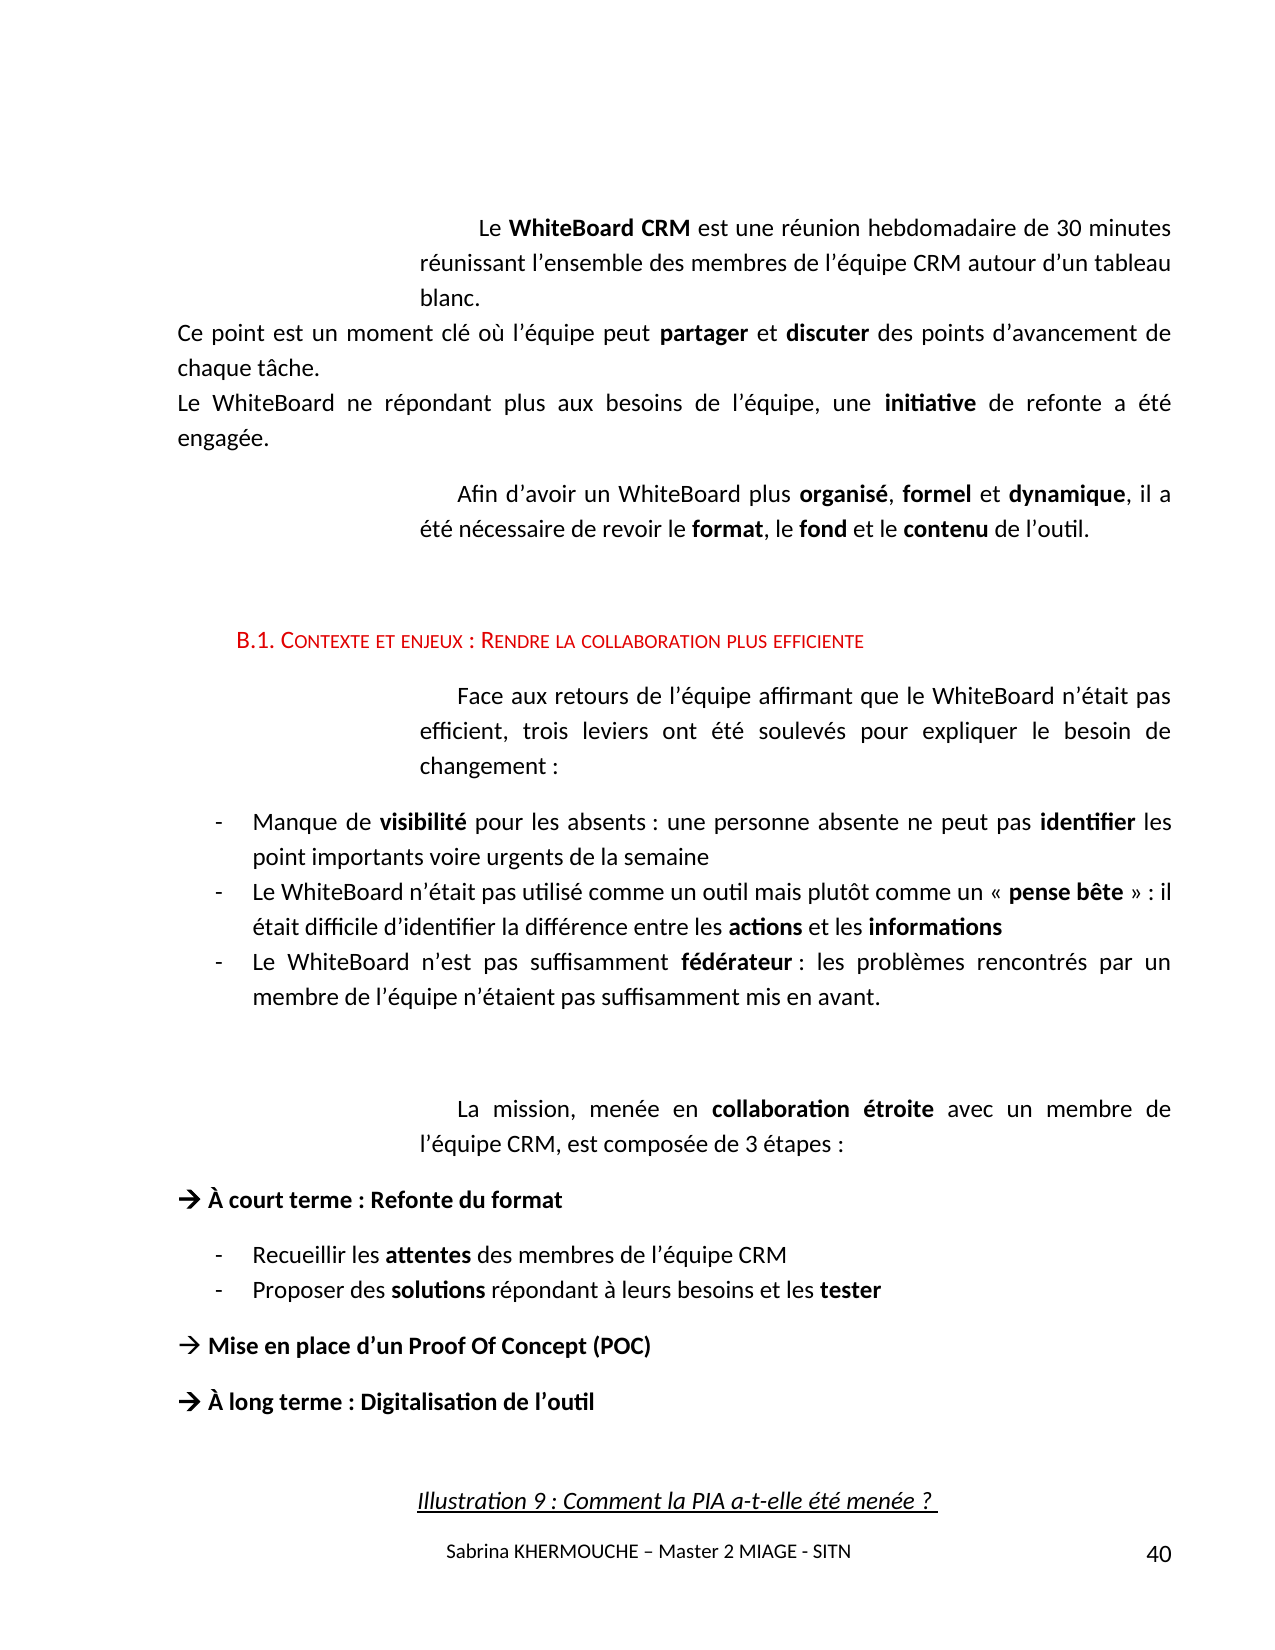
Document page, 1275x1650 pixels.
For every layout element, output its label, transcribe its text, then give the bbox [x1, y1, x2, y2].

list Recueillir les attentes des membres de l’équipe CRM [215, 1240, 1172, 1270]
text Afin d’avoir un WhiteBoard plus organisé, formel et dynamique, il a été nécessaire de revoir le format, le fond et le contenu de l’outil. [419, 478, 1172, 543]
list B.1. Contexte et enjeux : Rendre la collaboration plus efficiente [236, 625, 1172, 655]
list Proposer des solutions répondant à leurs besoins et les tester [215, 1275, 1172, 1305]
text À court terme : Refonte du format [177, 1184, 1172, 1214]
text Mise en place d’un Proof Of Concept (POC) [177, 1331, 1172, 1361]
text À long terme : Digitalisation de l’outil [177, 1386, 1172, 1417]
text La mission, menée en collaboration étroite avec un membre de l’équipe CRM, est composée de 3 étapes : [419, 1093, 1172, 1158]
text Le WhiteBoard CRM est une réunion hebdomadaire de 30 minutes réunissant l’ensemble des membres de l’équipe CRM autour d’un tableau blanc. [419, 212, 1172, 313]
list Illustration 9 : Comment la PIA a-t-elle été menée ? [177, 1485, 1172, 1516]
list Manque de visibilité pour les absents : une personne absente ne peut pas identifier les point importants voire urgents de la semaine [215, 806, 1172, 872]
list Le WhiteBoard n’est pas suffisamment fédérateur : les problèmes rencontrés par un membre de l’équipe n’étaient pas suffisamment mis en avant. [215, 946, 1172, 1012]
list Le WhiteBoard n’était pas utilisé comme un outil mais plutôt comme un « pense bête » : il était difficile d’identifier la différence entre les actions et les informations [215, 876, 1172, 942]
text Le WhiteBoard ne répondant plus aux besoins de l’équipe, une initiative de refonte a été engagée. [177, 387, 1172, 453]
text Ce point est un moment clé où l’équipe peut partager et discuter des points d’avancement de chaque tâche. [177, 317, 1172, 383]
text Face aux retours de l’équipe affirmant que le WhiteBoard n’était pas efficient, trois leviers ont été soulevés pour expliquer le besoin de changement : [419, 681, 1172, 781]
